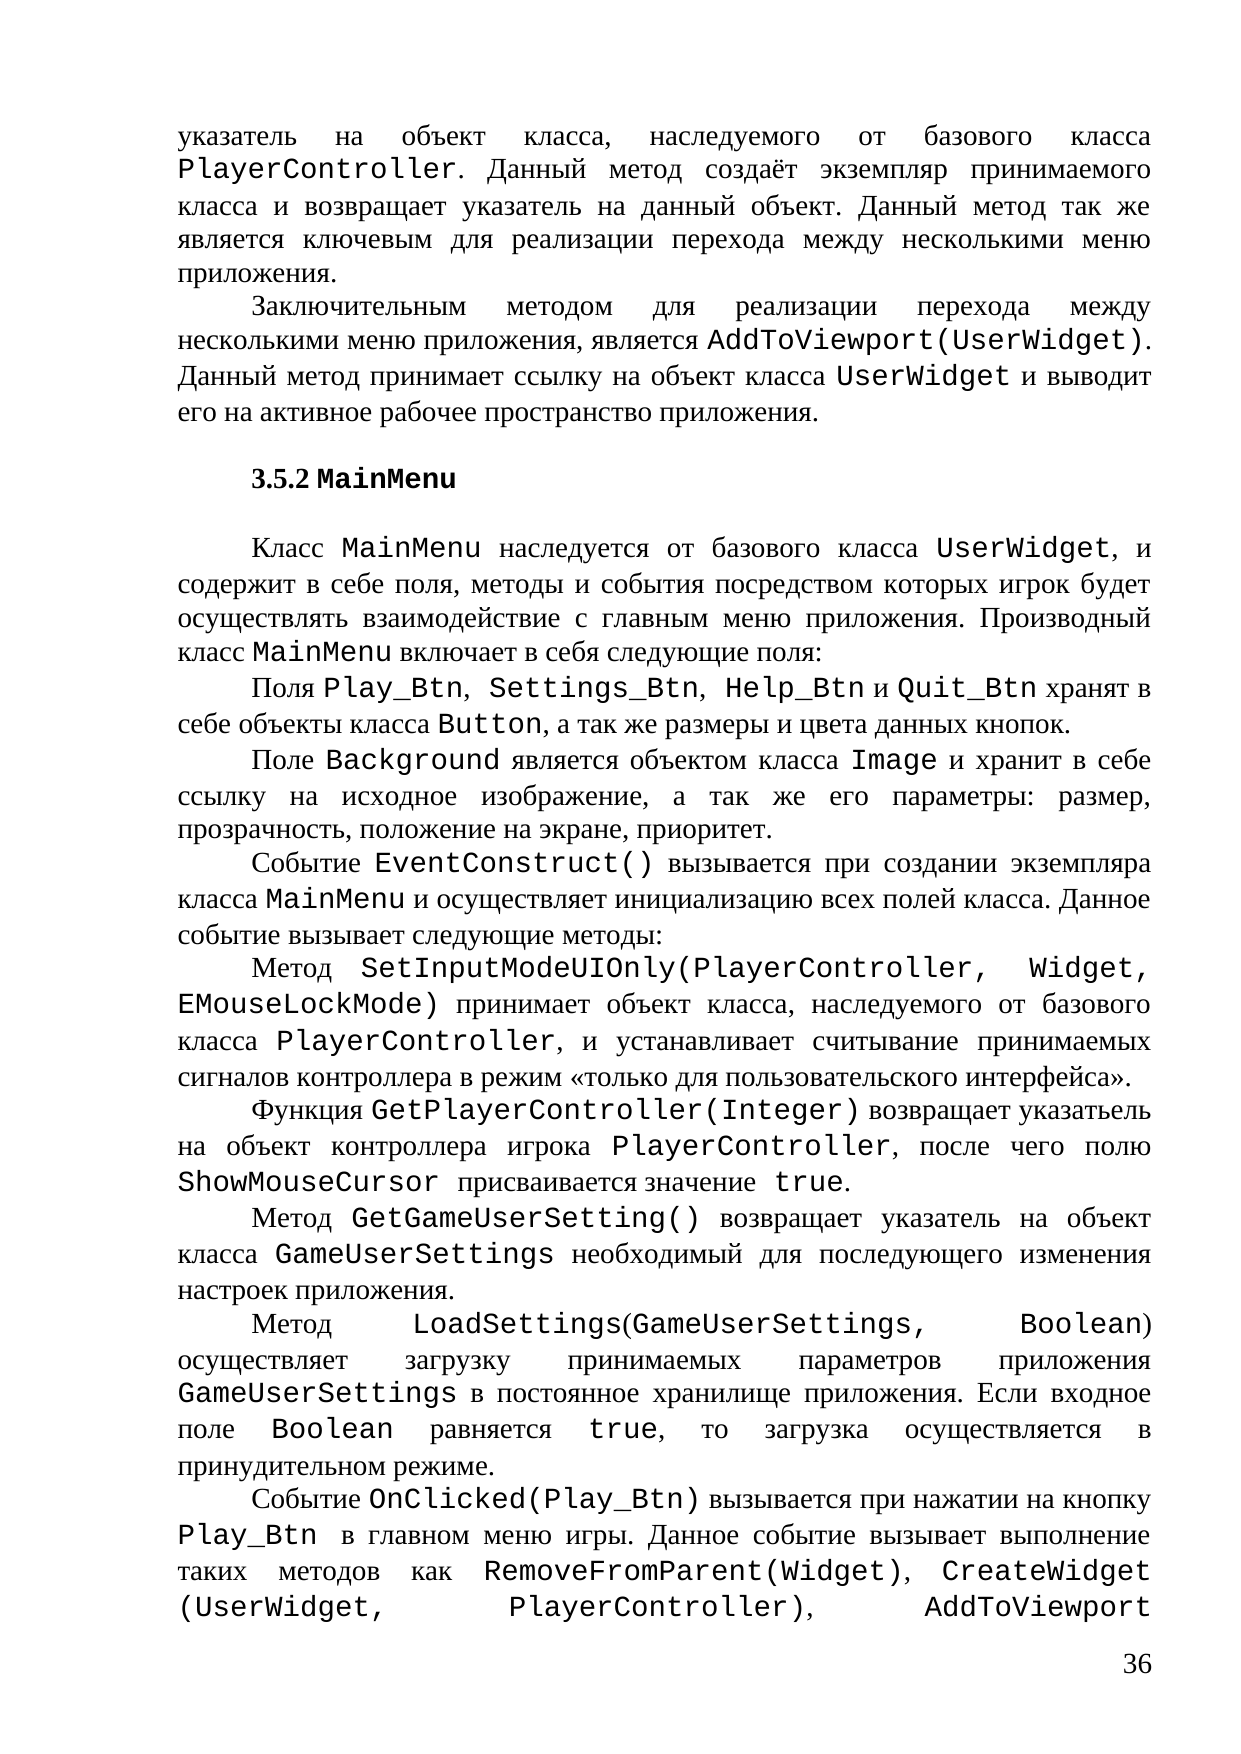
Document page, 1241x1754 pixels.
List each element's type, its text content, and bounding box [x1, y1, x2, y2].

text Метод SetInputModeUIOnly(PlayerController, Widget, EMouseLockMode) принимает объект класса, наследуемого от базового класса PlayerController, и устанавливает считывание принимаемых сигналов контроллера в режим «только для пользовательского интерфейса». [177, 951, 1152, 1092]
text Событие EventConstruct() вызывается при создании экземпляра класса MainMenu и осуществляет инициализацию всех полей класса. Данное событие вызывает следующие методы: [177, 845, 1152, 951]
text Метод GetGameUserSetting() возвращает указатель на объект класса GameUserSettings необходимый для последующего изменения настроек приложения. [177, 1200, 1152, 1306]
text Метод LoadSettings(GameUserSettings, Boolean) осуществляет загрузку принимаемых параметров приложения GameUserSettings в постоянное хранилище приложения. Если входное поле Boolean равняется true, то загрузка осуществляется в принудительном режиме. [177, 1306, 1152, 1481]
text Класс MainMenu наследуется от базового класса UserWidget, и содержит в себе поля, методы и события посредством которых игрок будет осуществлять взаимодействие с главным меню приложения. Производный класс MainMenu включает в себя следующие поля: [177, 531, 1152, 670]
text Заключительным методом для реализации перехода между несколькими меню приложения, является AddToViewport(UserWidget). Данный метод принимает ссылку на объект класса UserWidget и выводит его на активное рабочее пространство приложения. [177, 288, 1152, 427]
text Поле Background является объектом класса Image и хранит в себе ссылку на исходное изображение, а так же его параметры: размер, прозрачность, положение на экране, приоритет. [177, 742, 1152, 845]
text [177, 118, 1152, 288]
text Функция GetPlayerController(Integer) возвращает указатьель на объект контроллера игрока PlayerController, после чего полю ShowMouseCursor присваивается значение true. [177, 1092, 1152, 1200]
text Поля Play_Btn, Settings_Btn, Help_Btn и Quit_Btn хранят в себе объекты класса Button, а так же размеры и цвета данных кнопок. [177, 670, 1152, 742]
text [177, 1481, 1152, 1625]
text 3.5.2 MainMenu [177, 461, 1152, 497]
